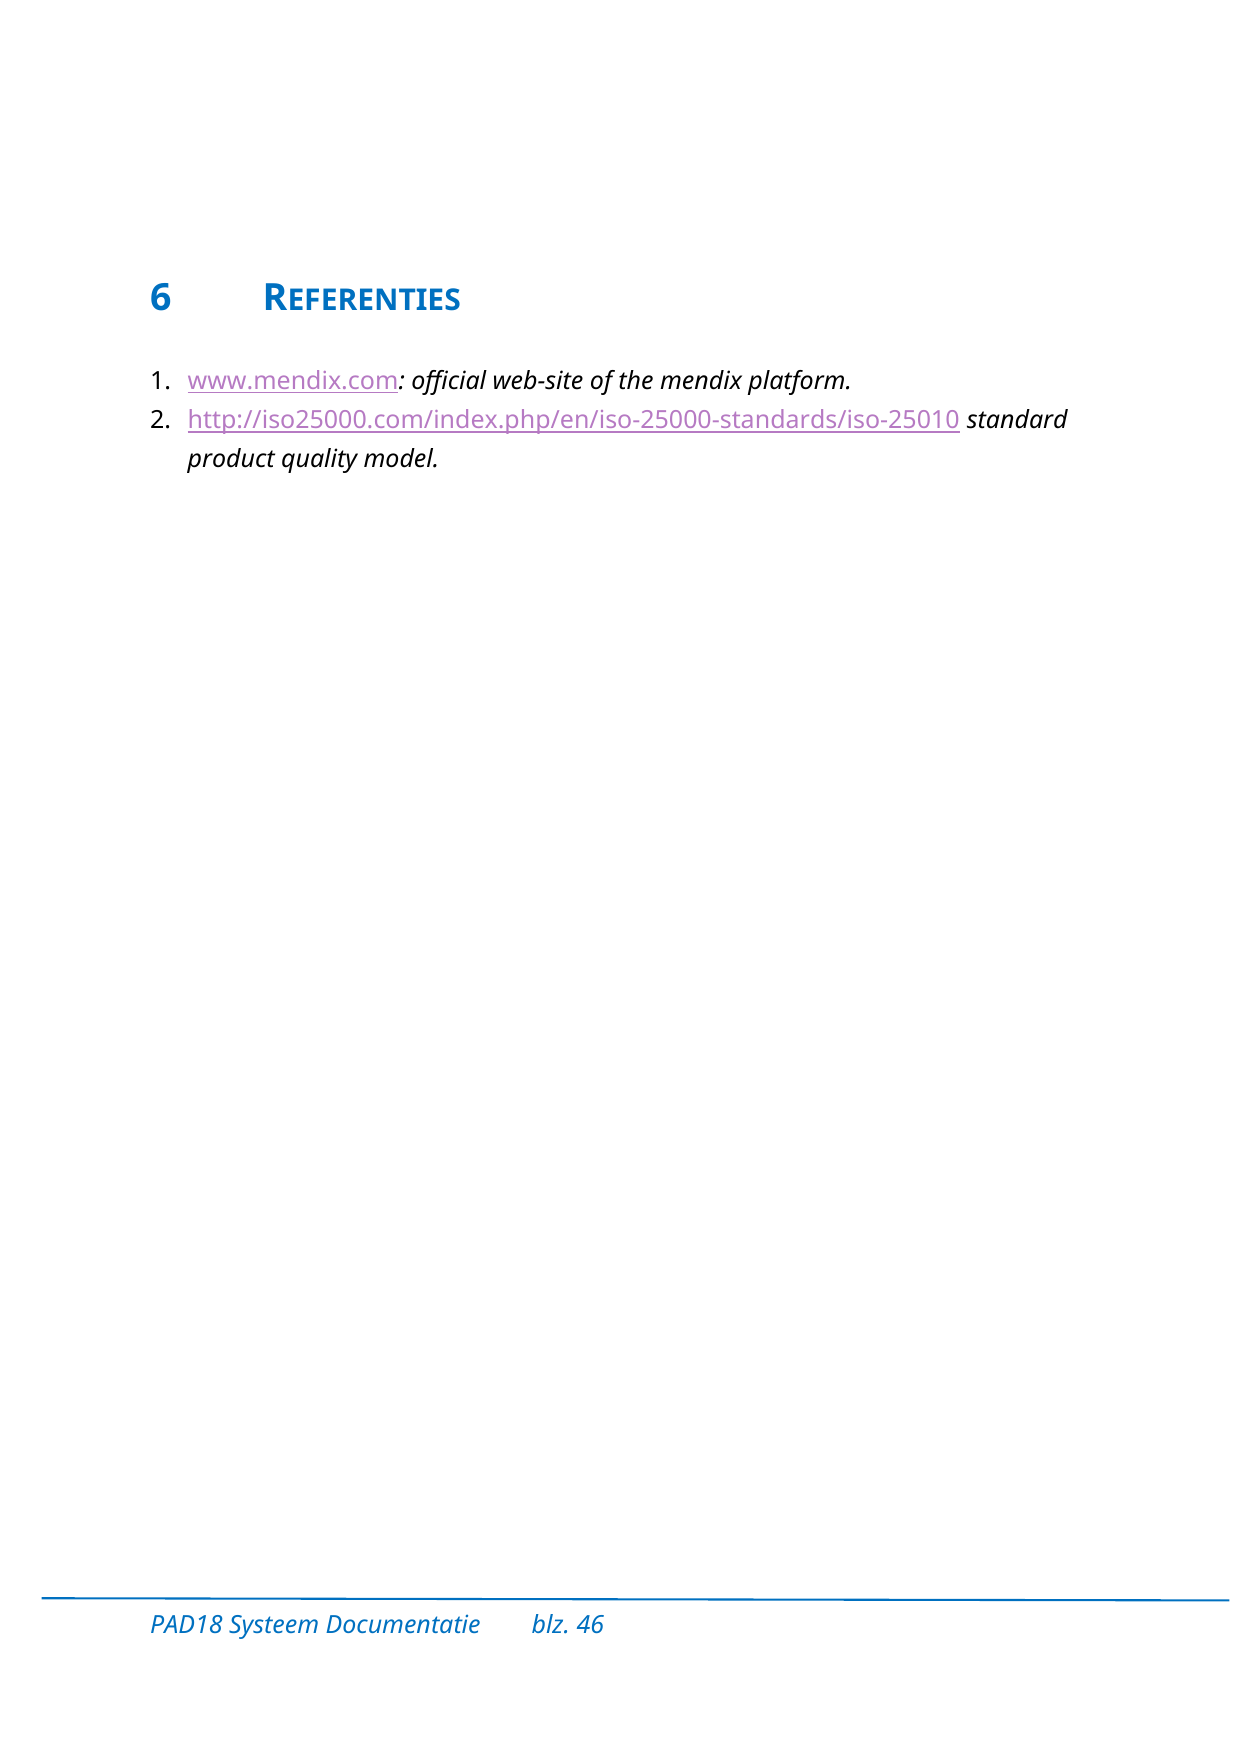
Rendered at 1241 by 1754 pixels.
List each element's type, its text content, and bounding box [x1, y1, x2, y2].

subtitle Referenties [150, 270, 1090, 321]
list www.mendix.com: official web-site of the mendix platform. [150, 363, 1090, 397]
list http://iso25000.com/index.php/en/iso-25000-standards/iso-25010 standard product quality model. [150, 402, 1090, 475]
